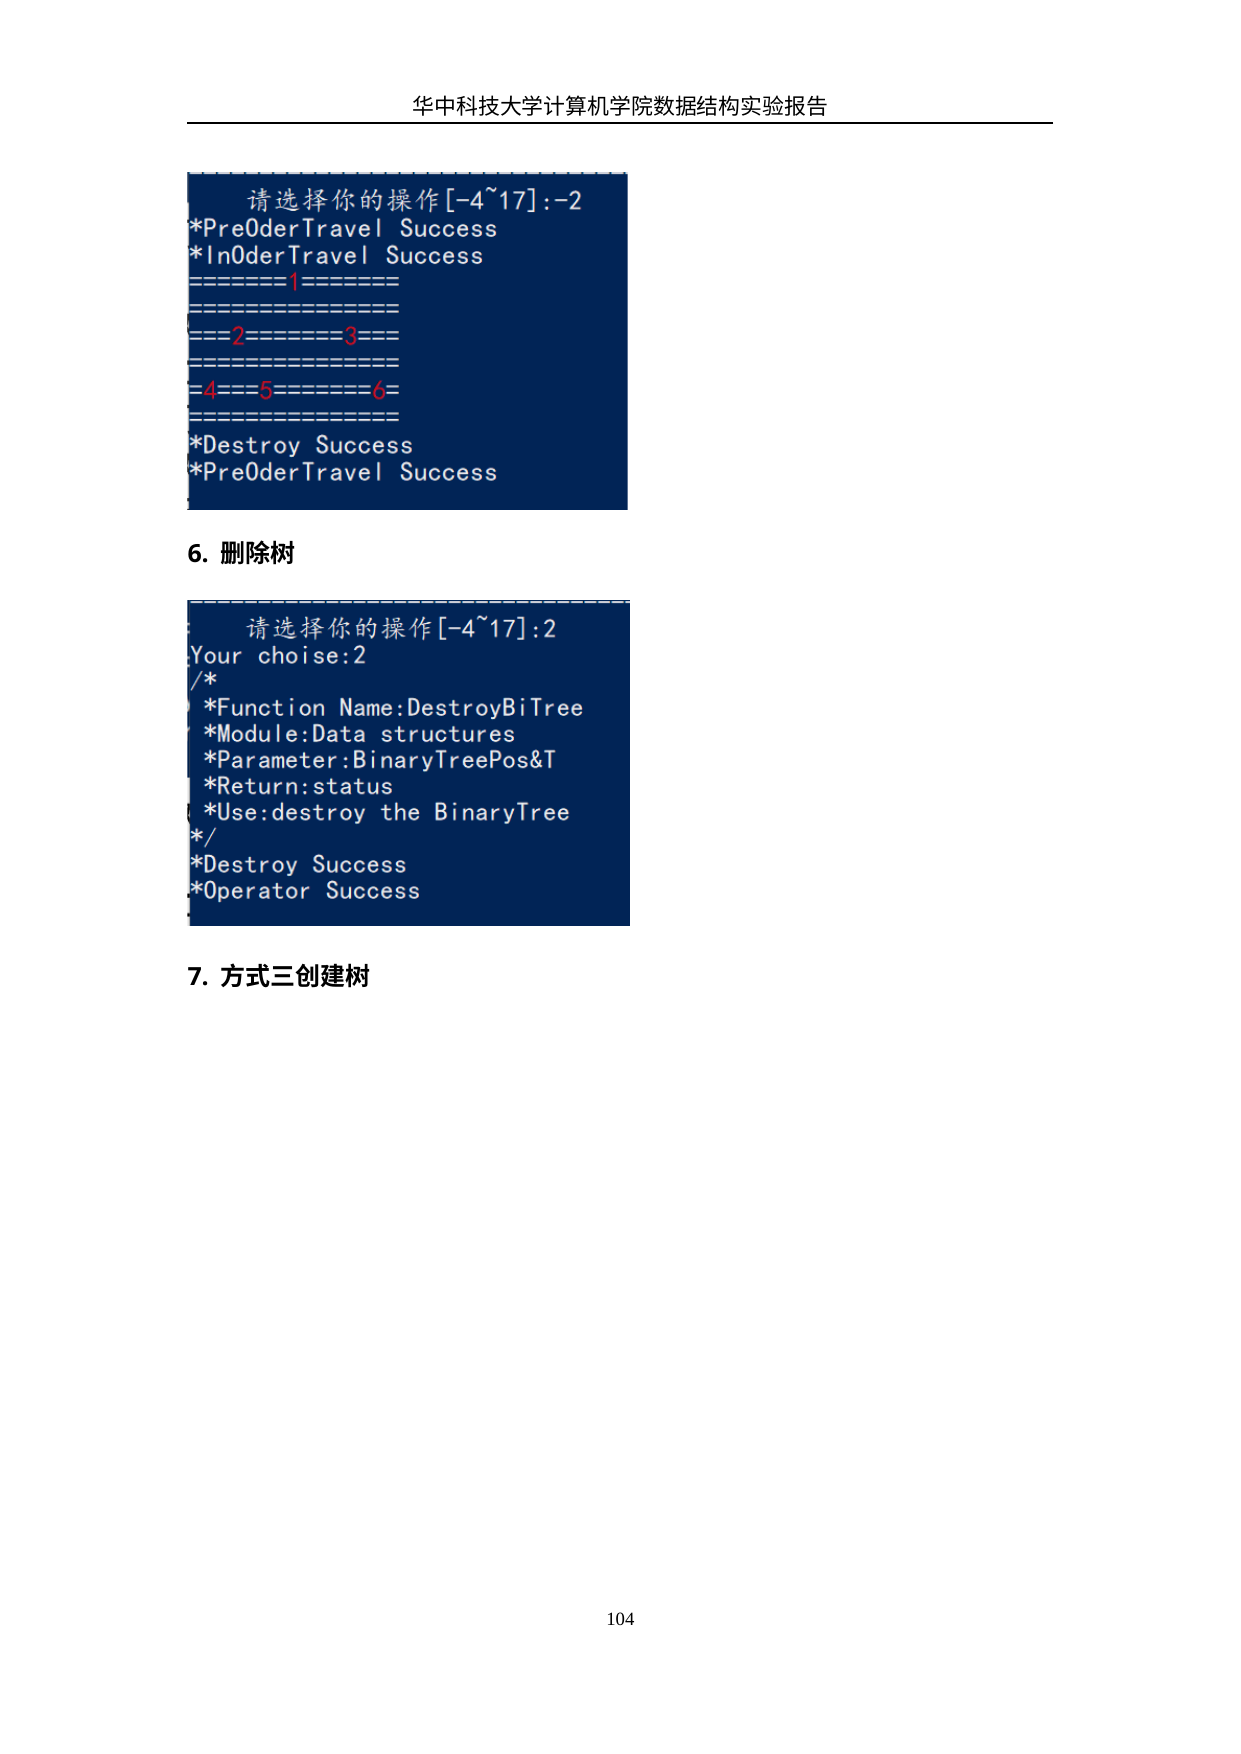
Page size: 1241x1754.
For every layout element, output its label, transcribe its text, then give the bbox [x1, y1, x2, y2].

picture [187, 172, 628, 510]
list 方式三创建树 [187, 942, 1053, 1007]
list 删除树 [187, 519, 1053, 584]
picture [187, 600, 630, 926]
